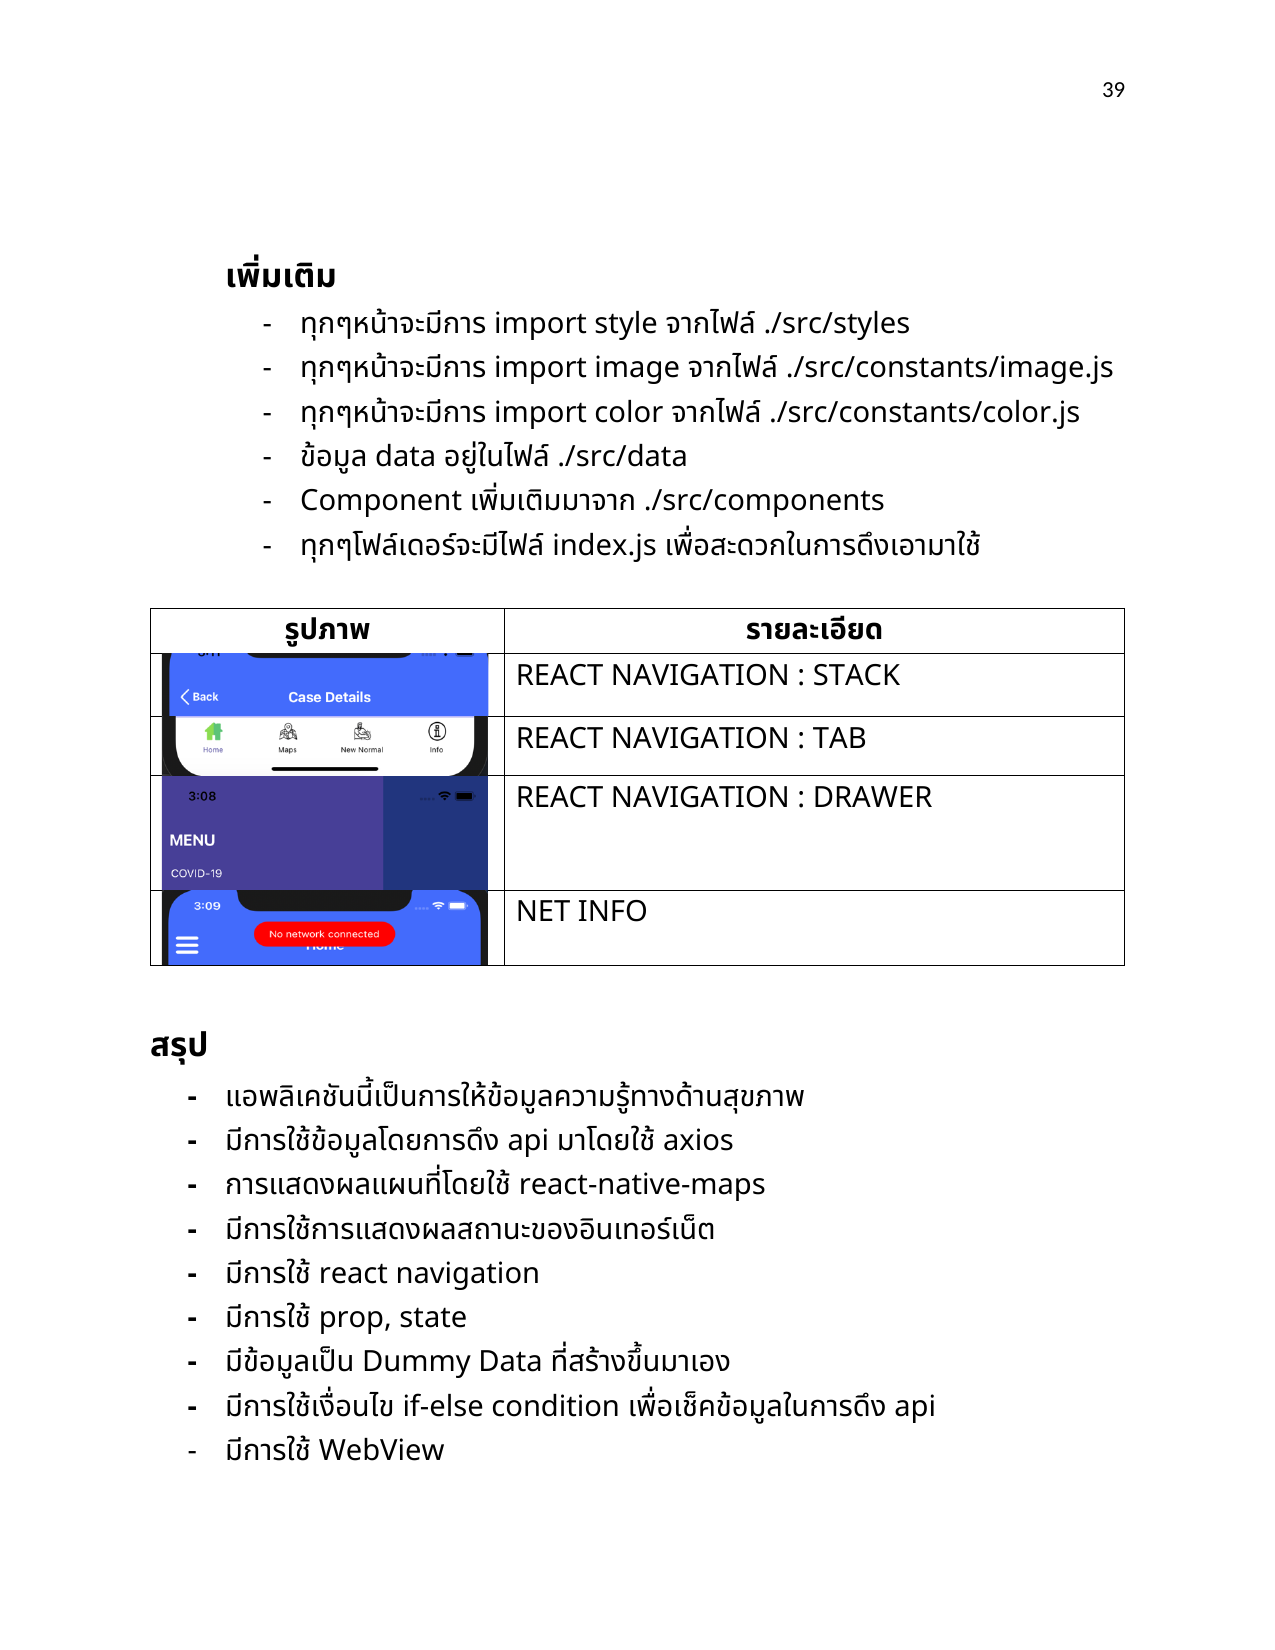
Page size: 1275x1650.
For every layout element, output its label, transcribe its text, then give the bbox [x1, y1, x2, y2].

table_cell [151, 776, 161, 889]
table_cell [151, 891, 161, 964]
table_cell REACT NAVIGATION : STACK [505, 654, 1124, 716]
list ข้อมูล data อยู่ในไฟล์ ./src/data [262, 435, 1125, 479]
list มีการใช้เงื่อนไข if-else condition เพื่อเช็คข้อมูลในการดึง api [187, 1385, 1125, 1429]
table_cell [151, 717, 161, 775]
table_header รายละเอียด [505, 609, 1124, 653]
list มีการใช้การแสดงผลสถานะของอินเทอร์เน็ต [187, 1208, 1125, 1252]
subtitle สรุป [150, 1021, 1125, 1071]
table_cell [151, 654, 161, 716]
text เพิ่มเติม [150, 252, 1125, 302]
list การแสดงผลแผนที่โดยใช้ react-native-maps [187, 1164, 1125, 1208]
list แอพลิเคชันนี้เป็นการให้ข้อมูลความรู้ทางด้านสุขภาพ [187, 1075, 1125, 1119]
list Component เพิ่มเติมมาจาก ./src/components [262, 479, 1125, 524]
picture [161, 653, 489, 965]
list ทุกๆหน้าจะมีการ import style จากไฟล์ ./src/styles [262, 302, 1125, 347]
table_cell [489, 654, 504, 716]
table_cell [488, 717, 504, 775]
list มีการใช้ WebView [187, 1429, 1125, 1473]
table_header รูปภาพ [151, 609, 504, 653]
list มีการใช้ react navigation [187, 1252, 1125, 1296]
table_cell REACT NAVIGATION : DRAWER [505, 776, 1124, 889]
table_cell [488, 776, 504, 889]
table_cell NET INFO [505, 891, 1124, 964]
list ทุกๆหน้าจะมีการ import color จากไฟล์ ./src/constants/color.js [262, 391, 1125, 435]
table_cell [488, 891, 504, 964]
list ทุกๆหน้าจะมีการ import image จากไฟล์ ./src/constants/image.js [262, 347, 1125, 391]
list มีข้อมูลเป็น Dummy Data ที่สร้างขึ้นมาเอง [187, 1341, 1125, 1385]
list มีการใช้ prop, state [187, 1296, 1125, 1341]
table_cell REACT NAVIGATION : TAB [505, 717, 1124, 775]
list มีการใช้ข้อมูลโดยการดึง api มาโดยใช้ axios [187, 1119, 1125, 1164]
list ทุกๆโฟล์เดอร์จะมีไฟล์ index.js เพื่อสะดวกในการดึงเอามาใช้ [262, 524, 1125, 568]
